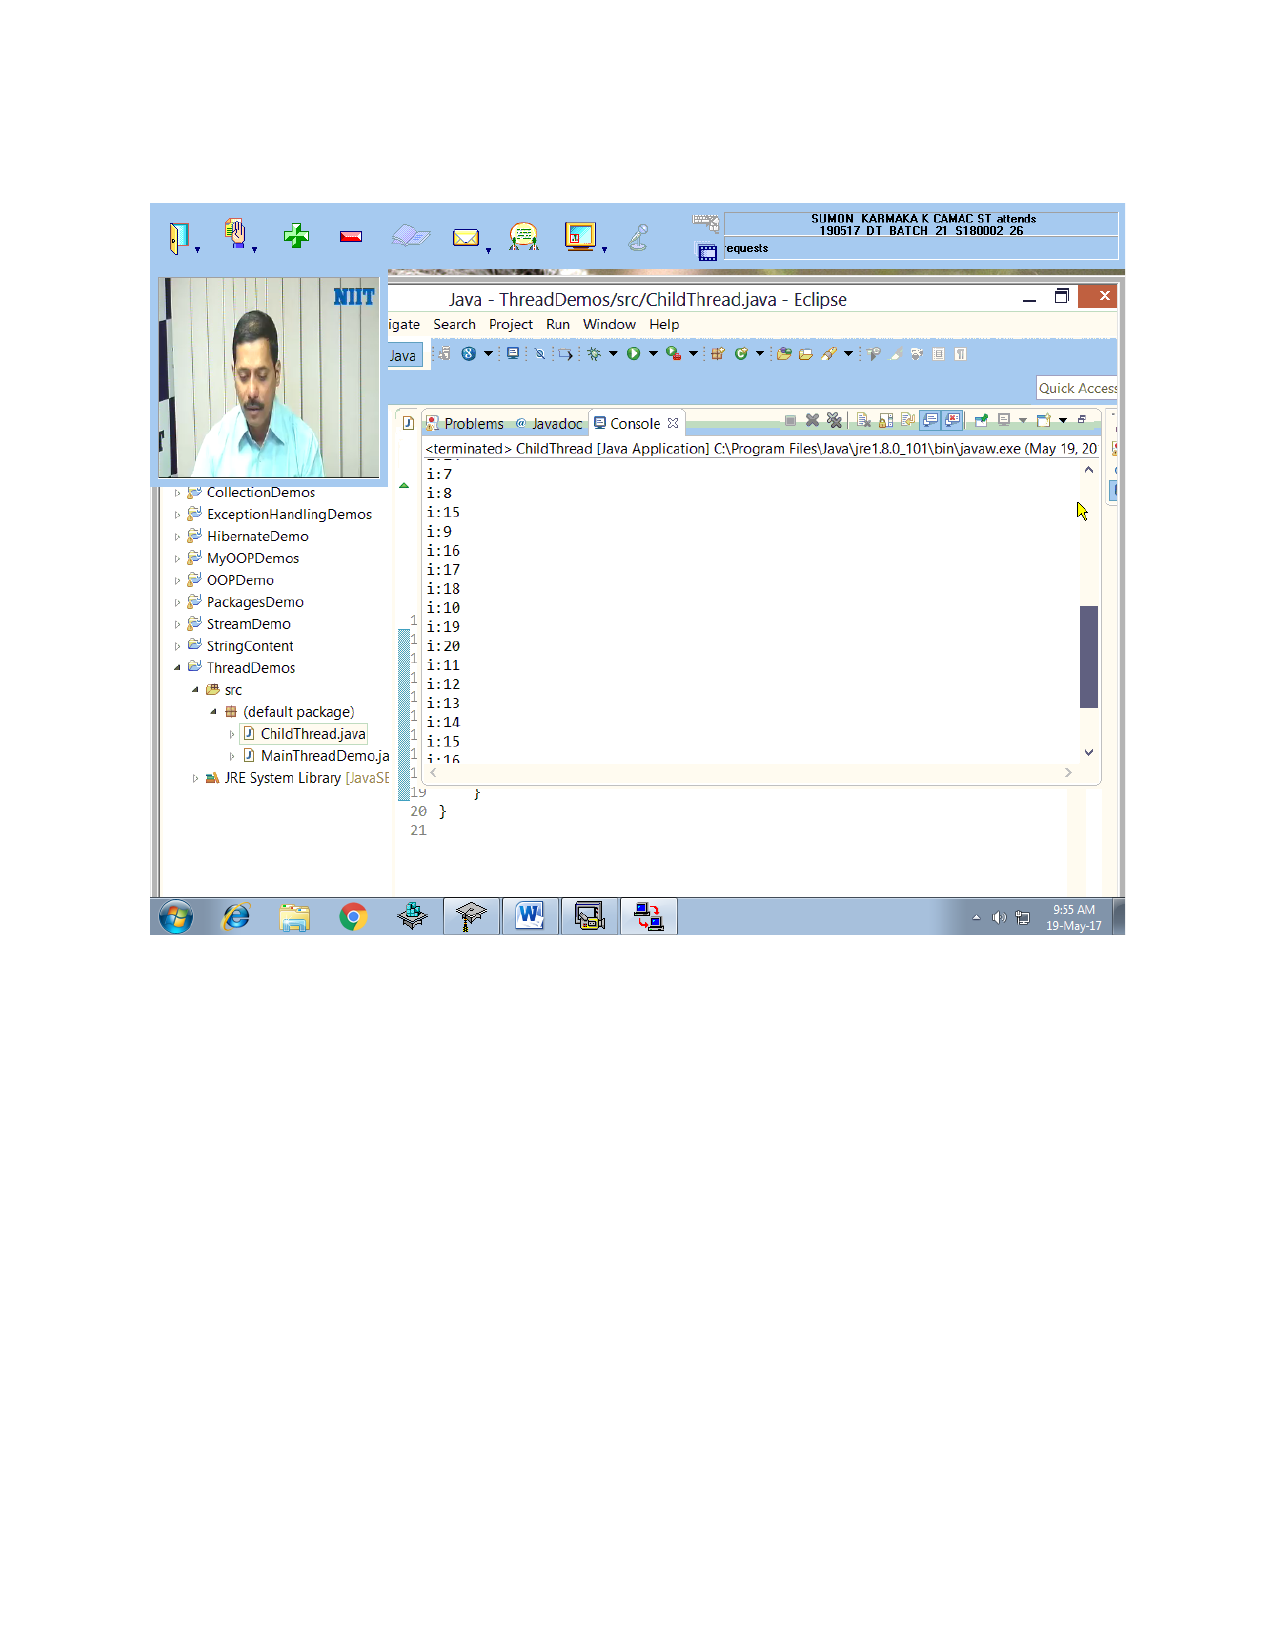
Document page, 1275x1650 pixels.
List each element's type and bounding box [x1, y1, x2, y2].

picture [150, 203, 1125, 935]
